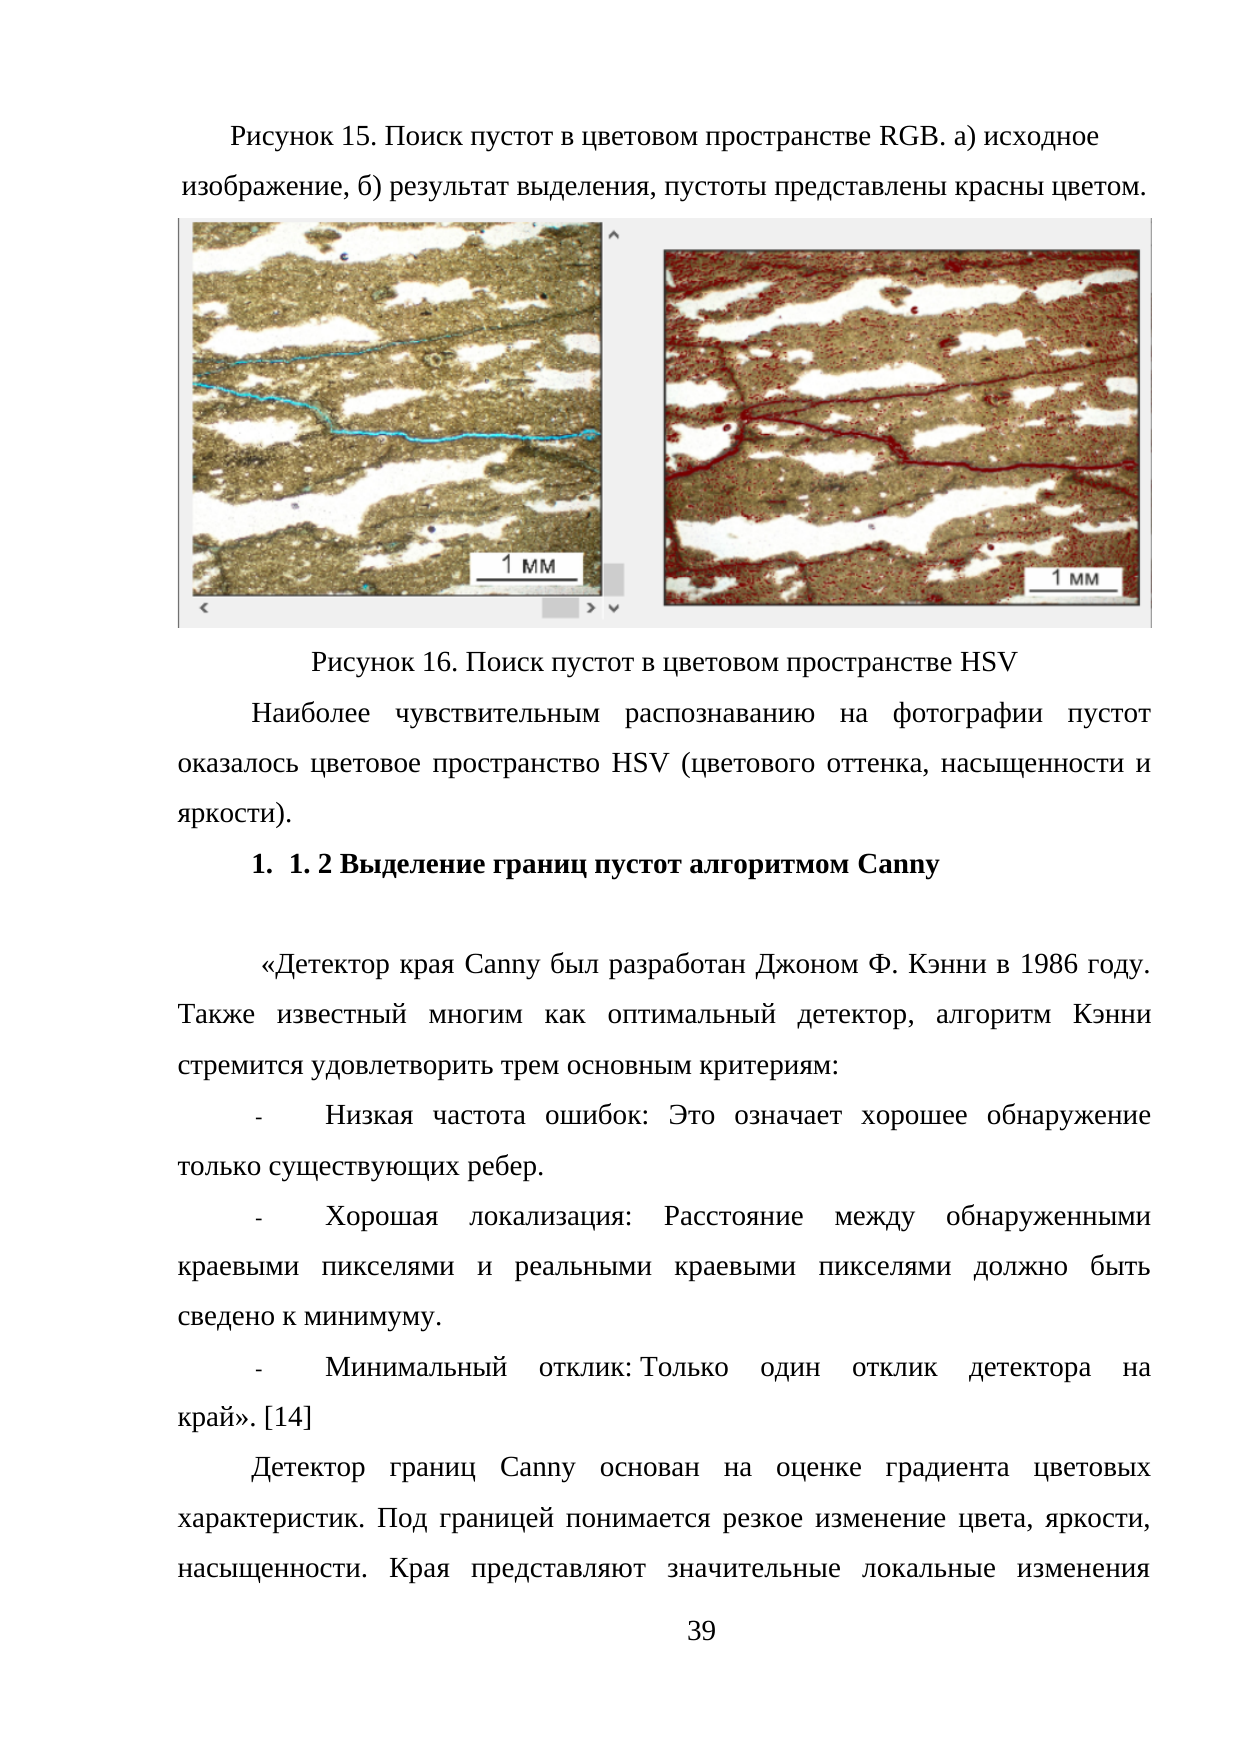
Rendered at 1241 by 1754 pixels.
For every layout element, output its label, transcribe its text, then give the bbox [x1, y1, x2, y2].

list Низкая частота ошибок: Это означает хорошее обнаружение только существующих ребер. [177, 1097, 1152, 1181]
list Минимальный отклик: Только один отклик детектора на край». [14] [177, 1349, 1152, 1433]
text Наиболее чувствительным распознаванию на фотографии пустот оказалось цветовое пространство HSV (цветового оттенка, насыщенности и яркости). [177, 779, 1152, 829]
text Рисунок 15. Поиск пустот в цветовом пространстве RGB. а) исходное изображение, б) результат выделения, пустоты представлены красны цветом. [177, 118, 1152, 202]
picture [177, 218, 1152, 628]
list 1. 2 Выделение границ пустот алгоритмом Canny [251, 846, 1152, 879]
text «Детектор края Canny был разработан Джоном Ф. Кэнни в 1986 году. Также известный многим как оптимальный детектор, алгоритм Кэнни стремится удовлетворить трем основным критериям: [177, 946, 1152, 1081]
text Наиболее чувствительным распознаванию на фотографии пустот оказалось цветовое пространство HSV (цветового оттенка, насыщенности и яркости). [177, 695, 1152, 745]
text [177, 1449, 1152, 1584]
list Хорошая локализация: Расстояние между обнаруженными краевыми пикселями и реальными краевыми пикселями должно быть сведено к минимуму. [177, 1198, 1152, 1332]
text Рисунок 16. Поиск пустот в цветовом пространстве HSV [177, 644, 1152, 678]
